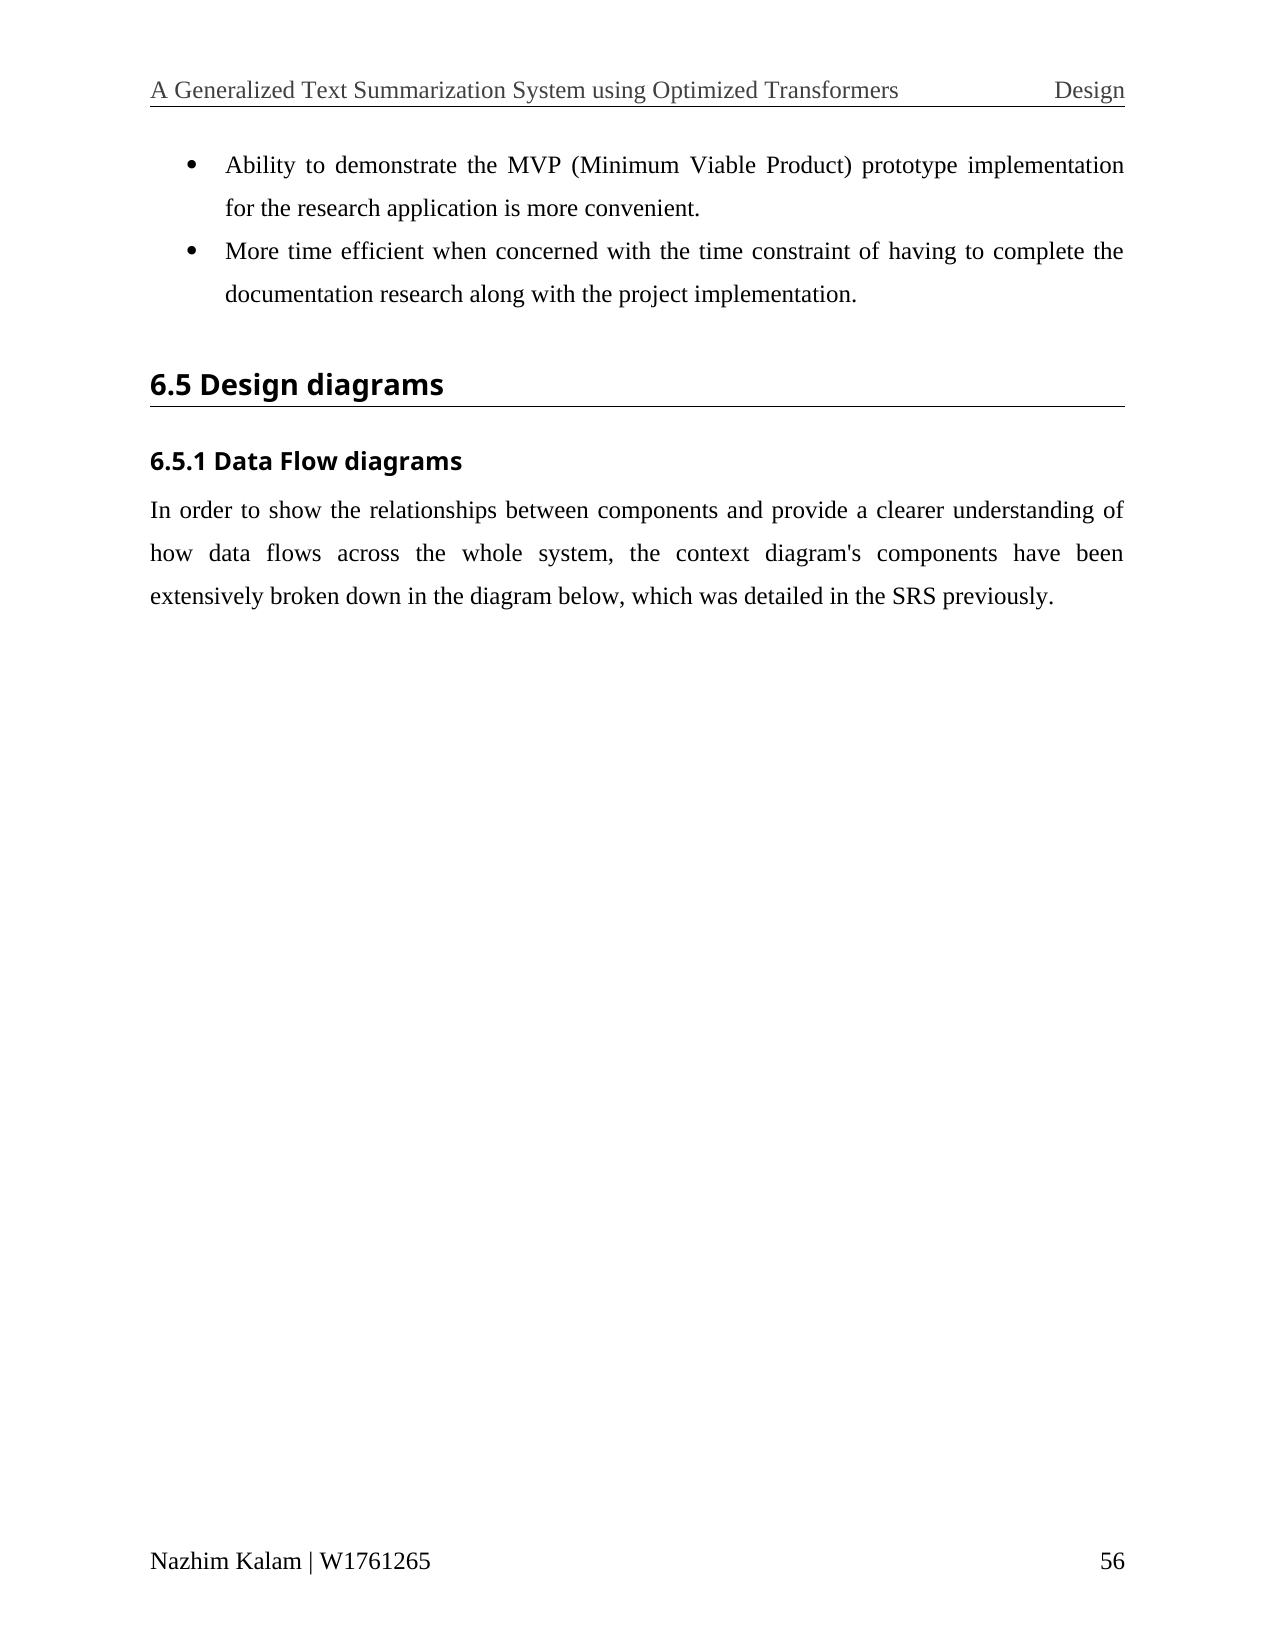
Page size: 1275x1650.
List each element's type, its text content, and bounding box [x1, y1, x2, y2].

subtitle 6.5.1 Data Flow diagrams [150, 444, 1125, 478]
list More time efficient when concerned with the time constraint of having to complete the documentation research along with the project implementation. [187, 236, 1125, 308]
list Ability to demonstrate the MVP (Minimum Viable Product) prototype implementation for the research application is more convenient. [187, 150, 1125, 222]
list In order to show the relationships between components and provide a clearer understanding of how data flows across the whole system, the context diagram's components have been extensively broken down in the diagram below, which was detailed in the SRS previously. [150, 495, 1125, 610]
subtitle 6.5 Design diagrams [150, 364, 1125, 406]
